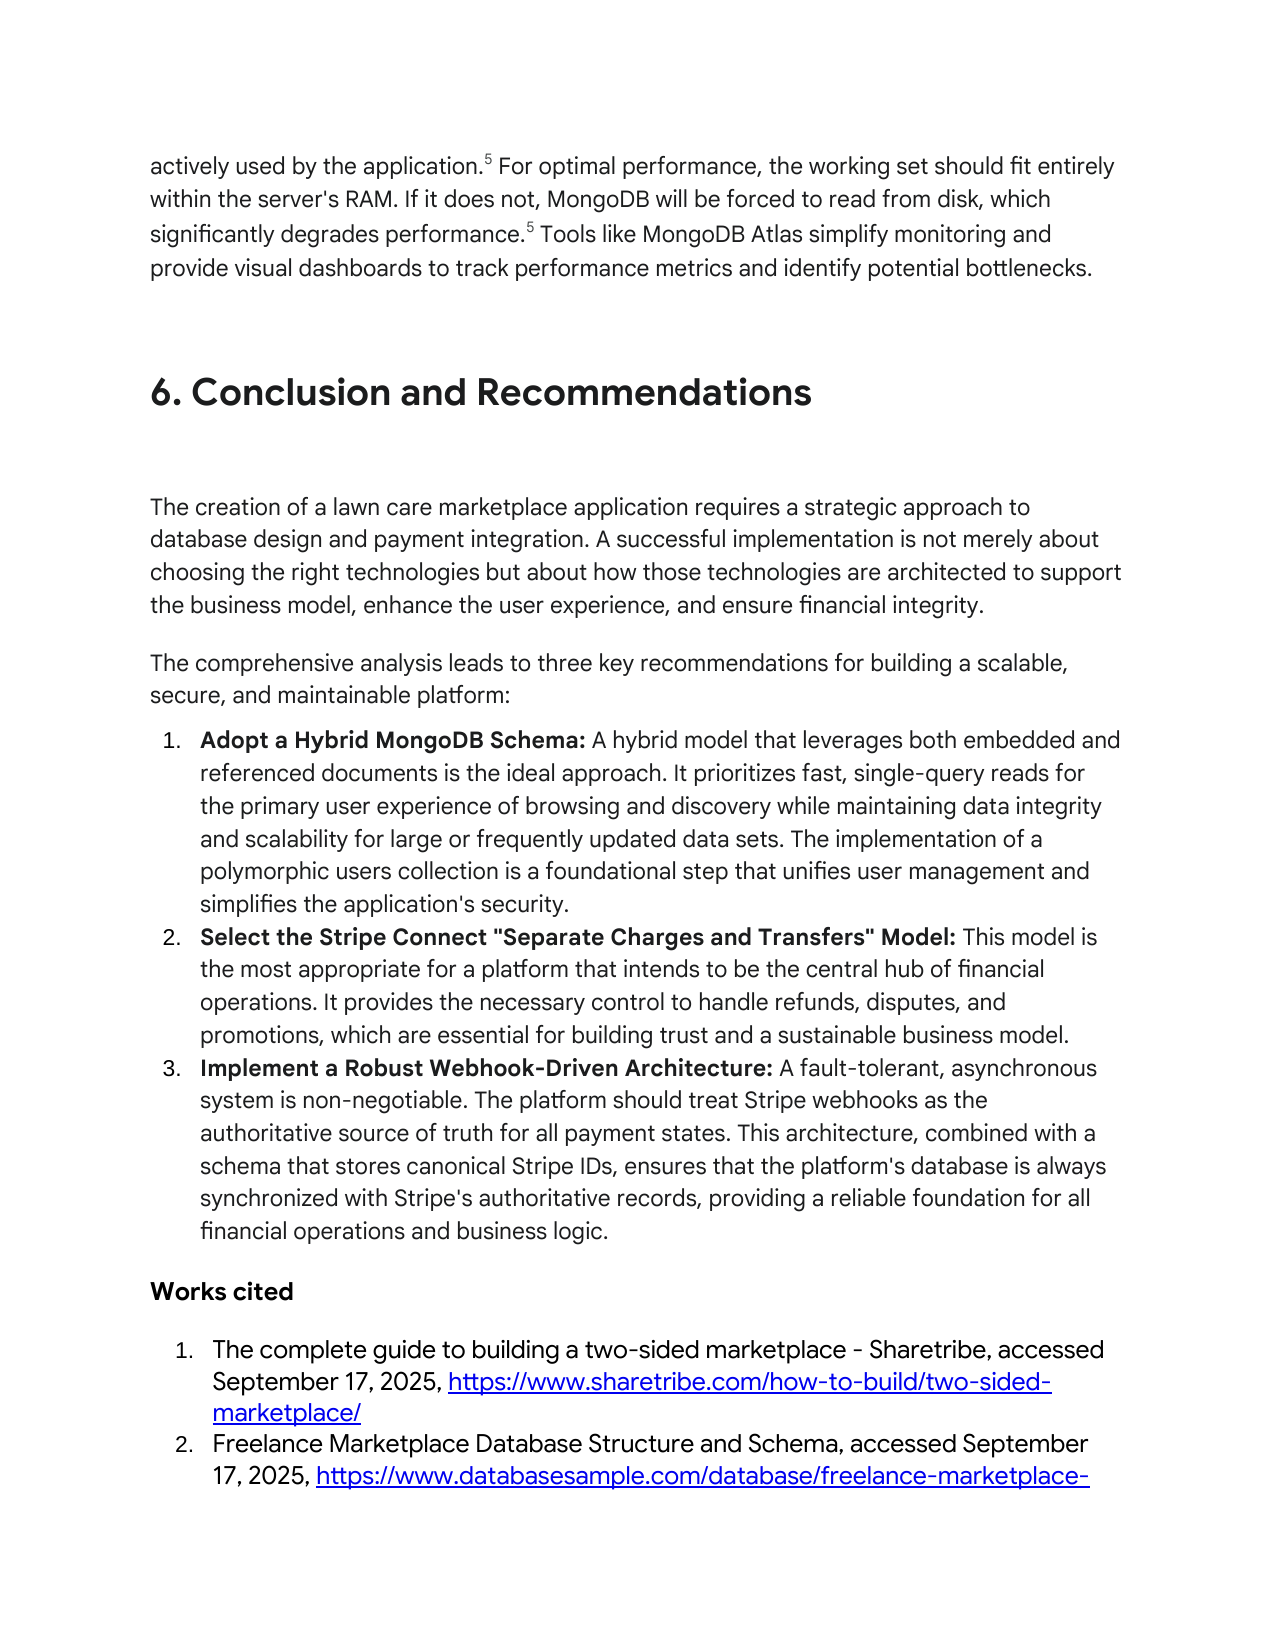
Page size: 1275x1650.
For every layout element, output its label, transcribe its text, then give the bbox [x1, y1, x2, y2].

list Adopt a Hybrid MongoDB Schema: A hybrid model that leverages both embedded and referenced documents is the ideal approach. It prioritizes fast, single-query reads for the primary user experience of browsing and discovery while maintaining data integrity and scalability for large or frequently updated data sets. The implementation of a polymorphic users collection is a foundational step that unifies user management and simplifies the application's security. [162, 727, 1125, 919]
text The comprehensive analysis leads to three key recommendations for building a scalable, secure, and maintainable platform: [150, 649, 1125, 710]
list Implement a Robust Webhook-Driven Architecture: A fault-tolerant, asynchronous system is non-negotiable. The platform should treat Stripe webhooks as the authoritative source of truth for all payment states. This architecture, combined with a schema that stores canonical Stripe IDs, ensures that the platform's database is always synchronized with Stripe's authoritative records, providing a reliable foundation for all financial operations and business logic. [162, 1054, 1125, 1246]
text The creation of a lawn care marketplace application requires a strategic approach to database design and payment integration. A successful implementation is not merely about choosing the right technologies but about how those technologies are architected to support the business model, enhance the user experience, and ensure financial integrity. [150, 493, 1125, 620]
subtitle Works cited [150, 1277, 1125, 1308]
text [150, 150, 1125, 282]
subtitle 6. Conclusion and Recommendations [150, 369, 1125, 416]
list Select the Stripe Connect "Separate Charges and Transfers" Model: This model is the most appropriate for a platform that intends to be the central hub of financial operations. It provides the necessary control to handle refunds, disputes, and promotions, which are essential for building trust and a sustainable business model. [162, 923, 1125, 1050]
list The complete guide to building a two-sided marketplace - Sharetribe, accessed September 17, 2025, https://www.sharetribe.com/how-to-build/two-sided-marketplace/ [175, 1334, 1125, 1428]
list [175, 1428, 1125, 1491]
